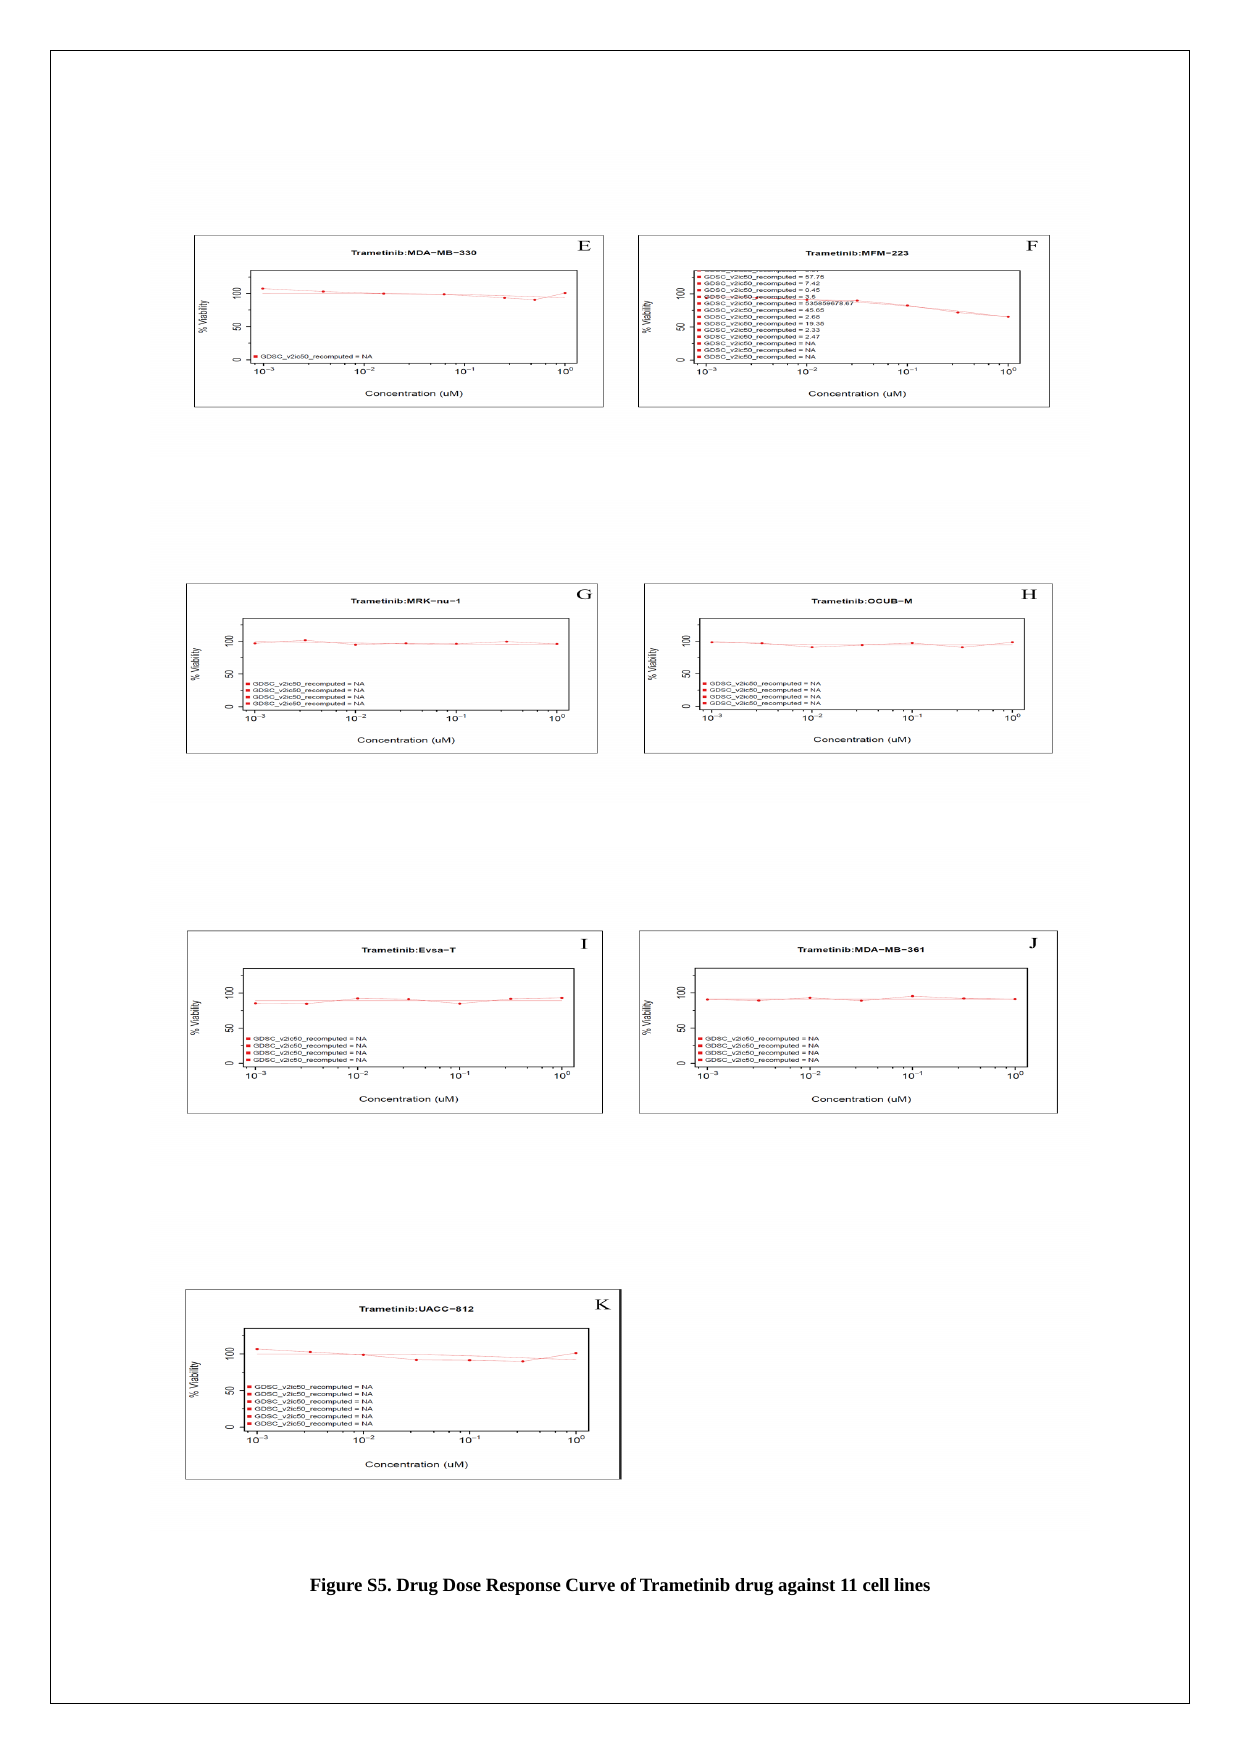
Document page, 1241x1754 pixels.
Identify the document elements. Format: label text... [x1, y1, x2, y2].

text Figure S5. Drug Dose Response Curve of Trametinib drug against 11 cell lines [150, 1574, 1090, 1596]
picture [150, 845, 1091, 1166]
picture [150, 150, 1091, 457]
picture [150, 499, 1091, 803]
picture [150, 1209, 1091, 1531]
